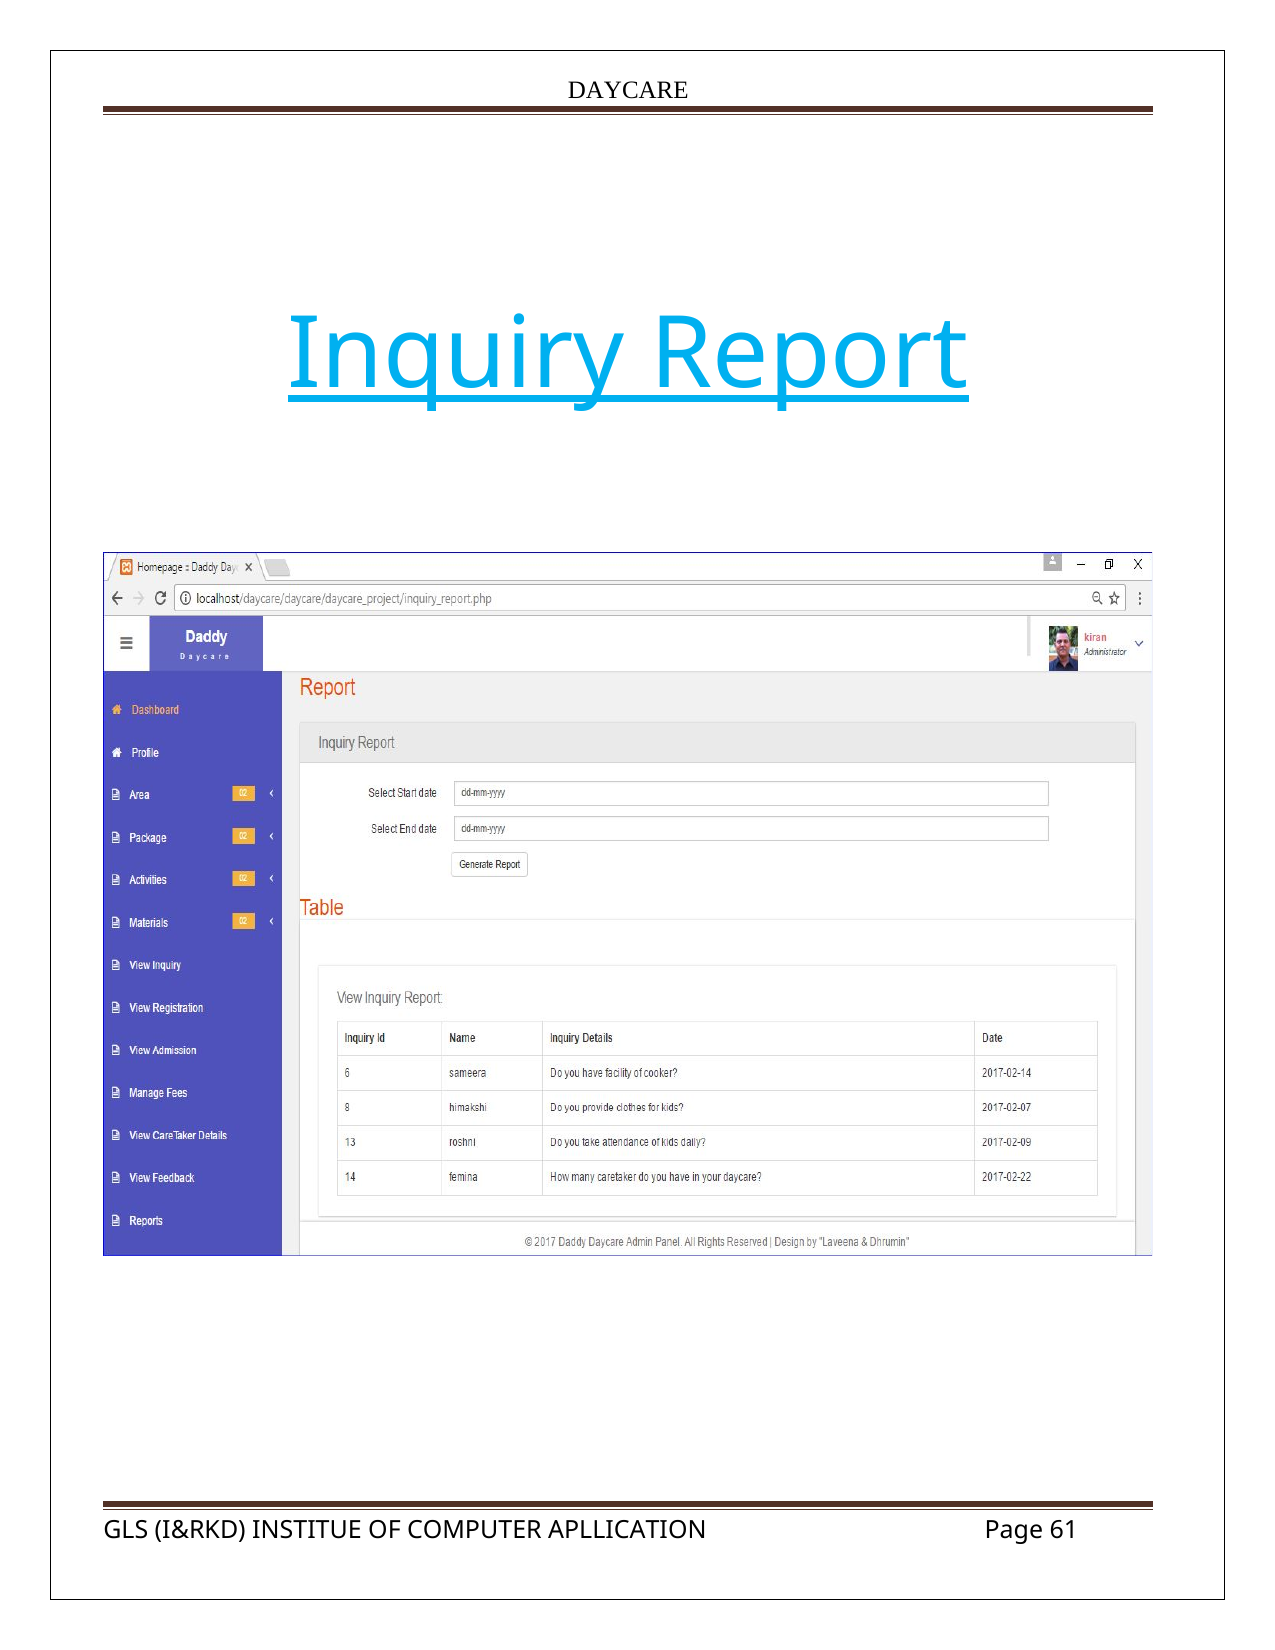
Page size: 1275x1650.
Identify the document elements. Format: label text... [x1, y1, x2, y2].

picture [103, 552, 1153, 1256]
text Inquiry Report [103, 280, 1153, 416]
